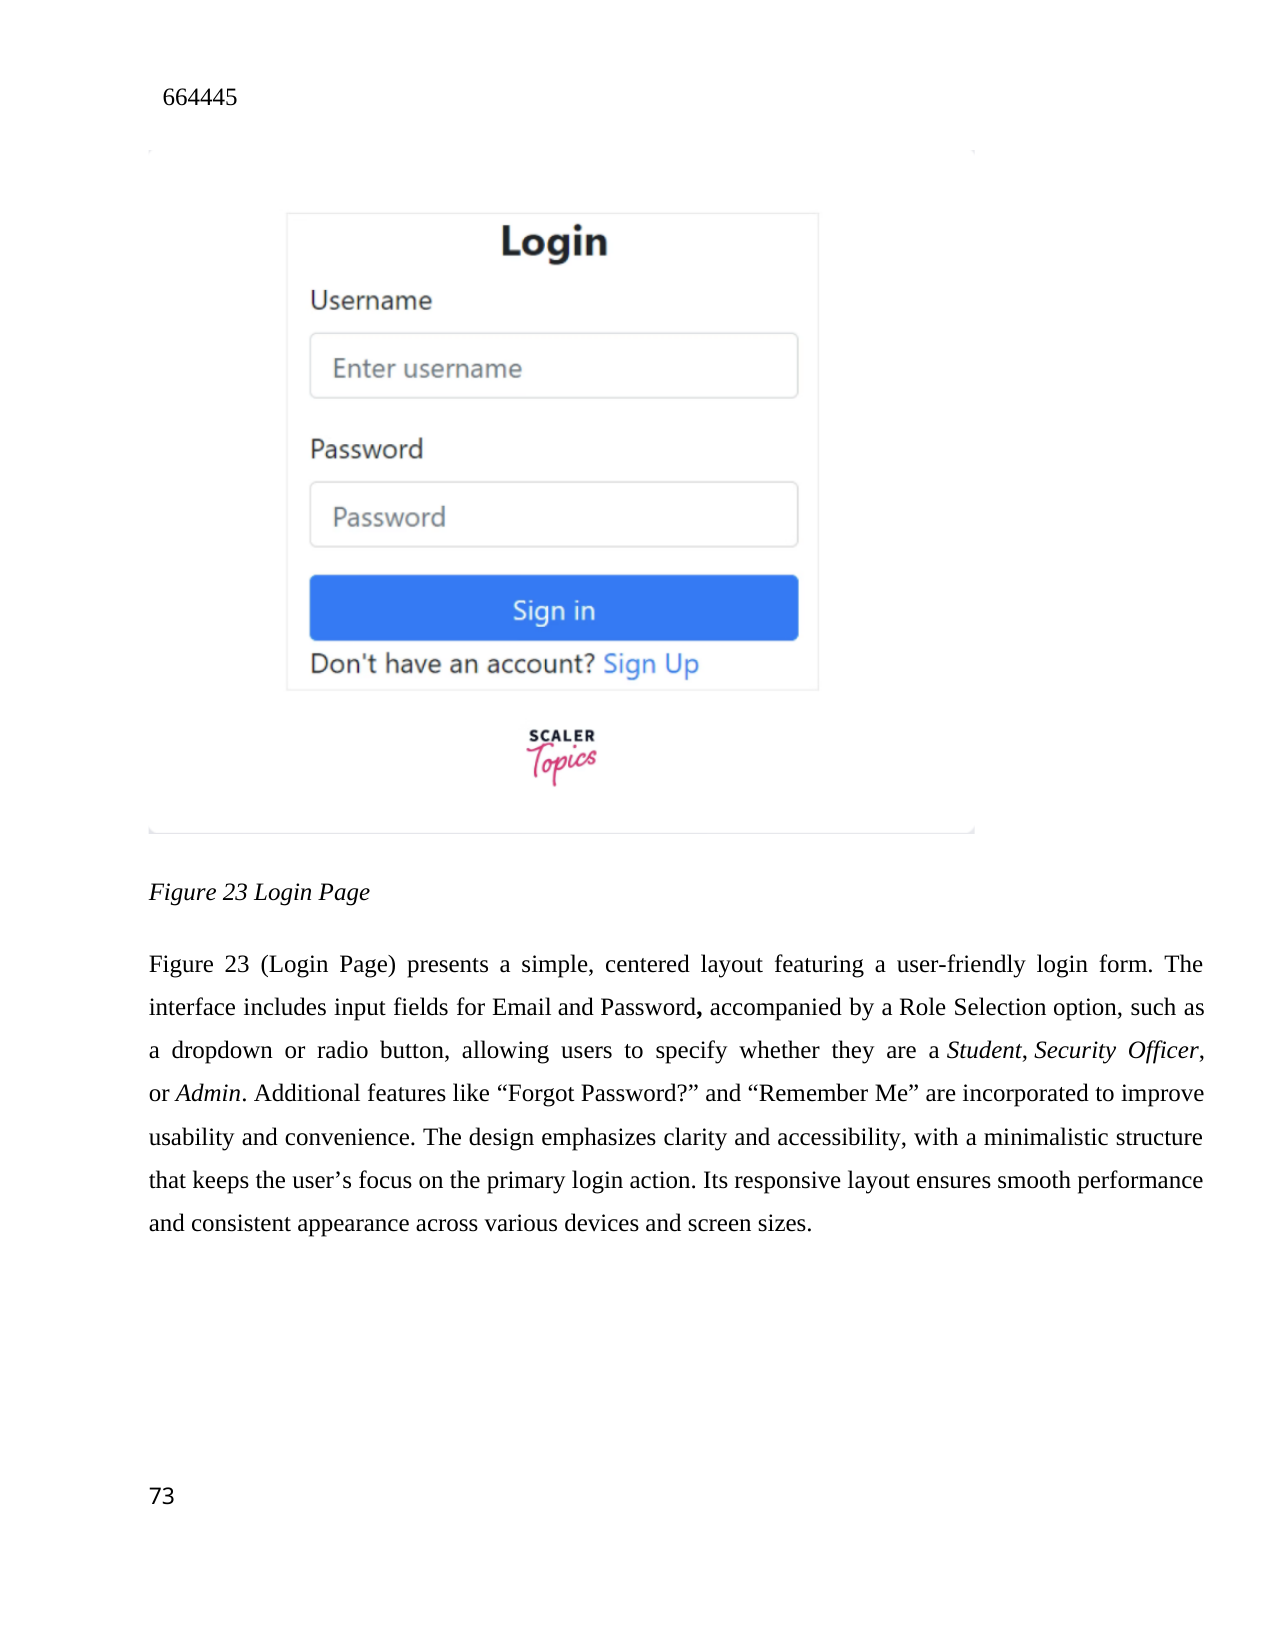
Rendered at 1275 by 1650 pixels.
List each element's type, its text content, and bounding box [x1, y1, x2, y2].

text Figure 23 Login Page [148, 877, 1205, 906]
text Figure 23 (Login Page) presents a simple, centered layout featuring a user-friendly login form. The interface includes input fields for Email and Password, accompanied by a Role Selection option, such as a dropdown or radio button, allowing users to specify whether they are a Student, Security Officer, or Admin. Additional features like “Forgot Password?” and “Remember Me” are incorporated to improve usability and convenience. The design emphasizes clarity and accessibility, with a minimalistic structure that keeps the user’s focus on the primary login action. Its responsive layout ensures smooth performance and consistent appearance across various devices and screen sizes. [148, 949, 1205, 1237]
picture [148, 150, 975, 834]
